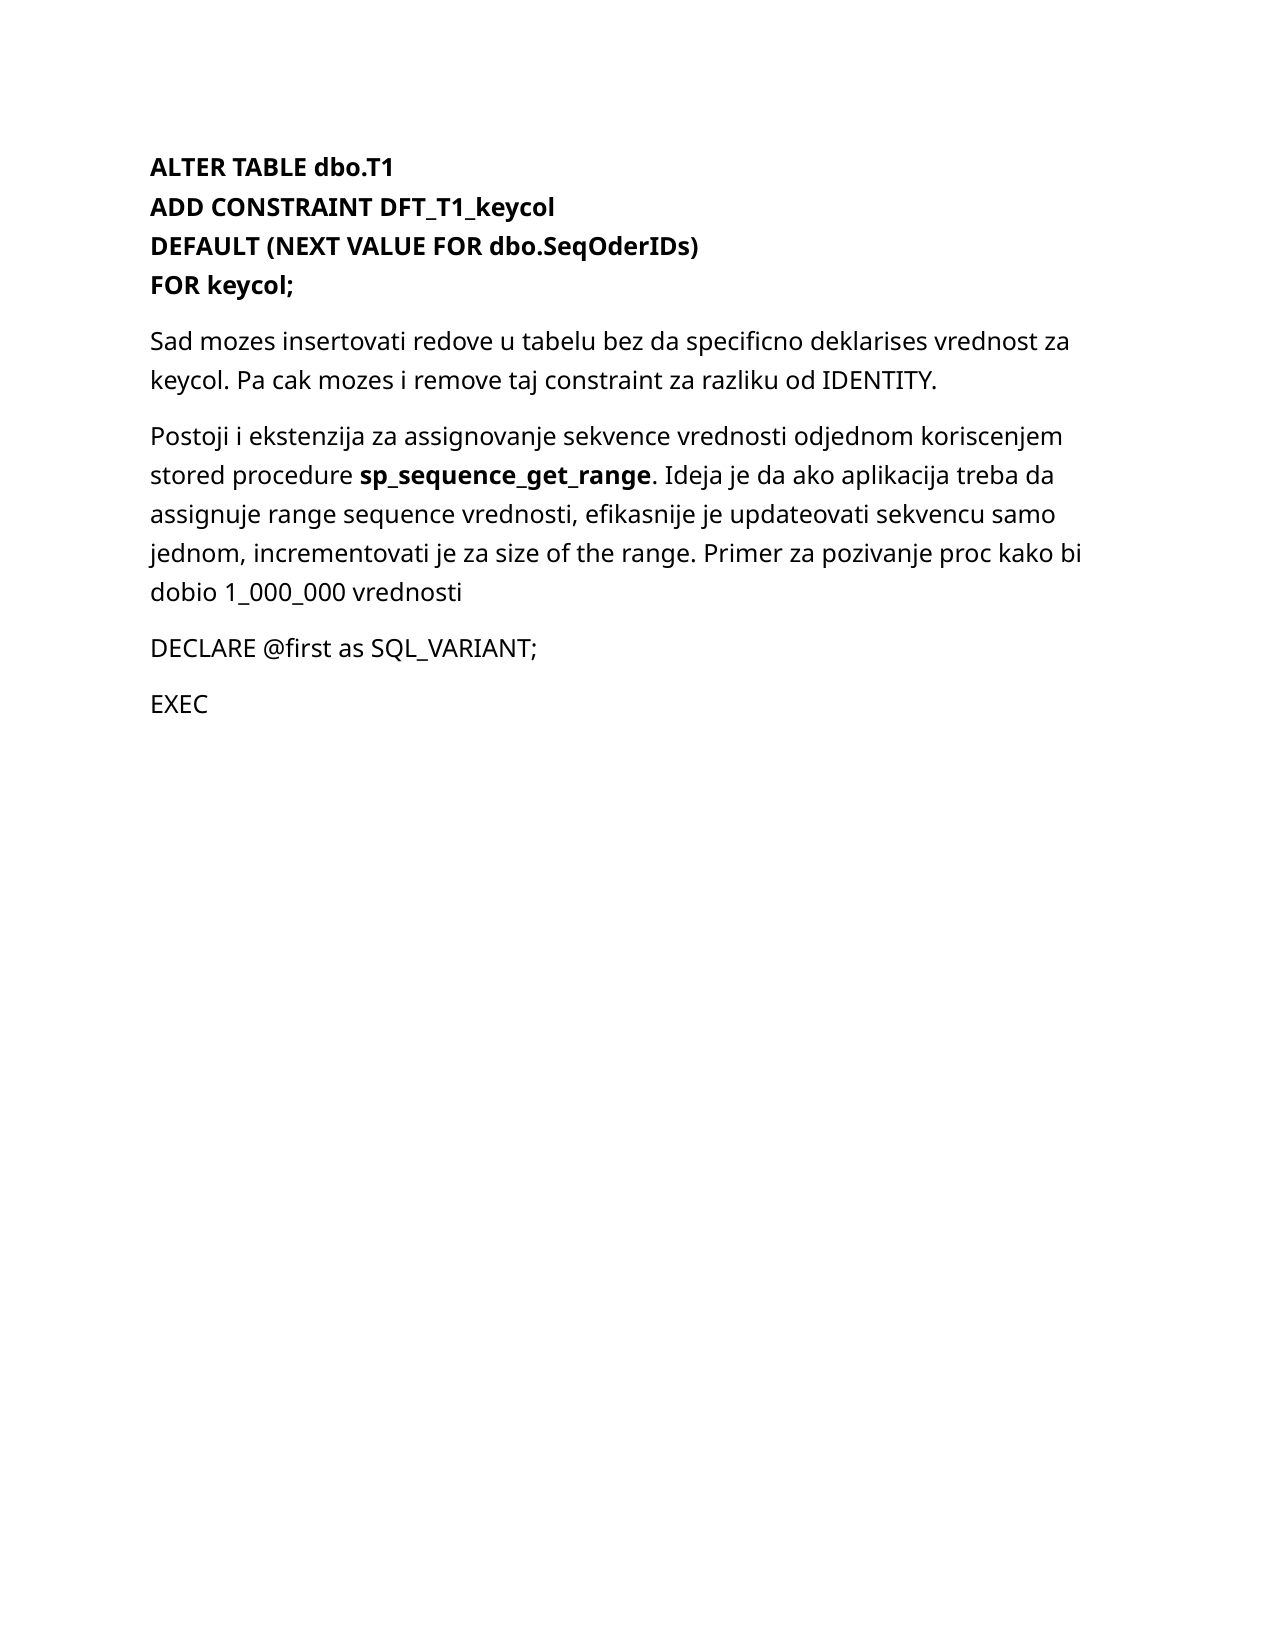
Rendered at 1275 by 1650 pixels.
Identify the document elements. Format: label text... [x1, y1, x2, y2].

text ALTER TABLE dbo.T1 ADD CONSTRAINT DFT_T1_keycol DEFAULT (NEXT VALUE FOR dbo.SeqOderIDs) FOR keycol; [150, 150, 1125, 302]
text Sad mozes insertovati redove u tabelu bez da specificno deklarises vrednost za keycol. Pa cak mozes i remove taj constraint za razliku od IDENTITY. [150, 323, 1125, 397]
text EXEC [150, 687, 1125, 721]
text Postoji i ekstenzija za assignovanje sekvence vrednosti odjednom koriscenjem stored procedure sp_sequence_get_range. Ideja je da ako aplikacija treba da assignuje range sequence vrednosti, efikasnije je updateovati sekvencu samo jednom, incrementovati je za size of the range. Primer za pozivanje proc kako bi dobio 1_000_000 vrednosti [150, 418, 1125, 609]
text DECLARE @first as SQL_VARIANT; [150, 631, 1125, 665]
